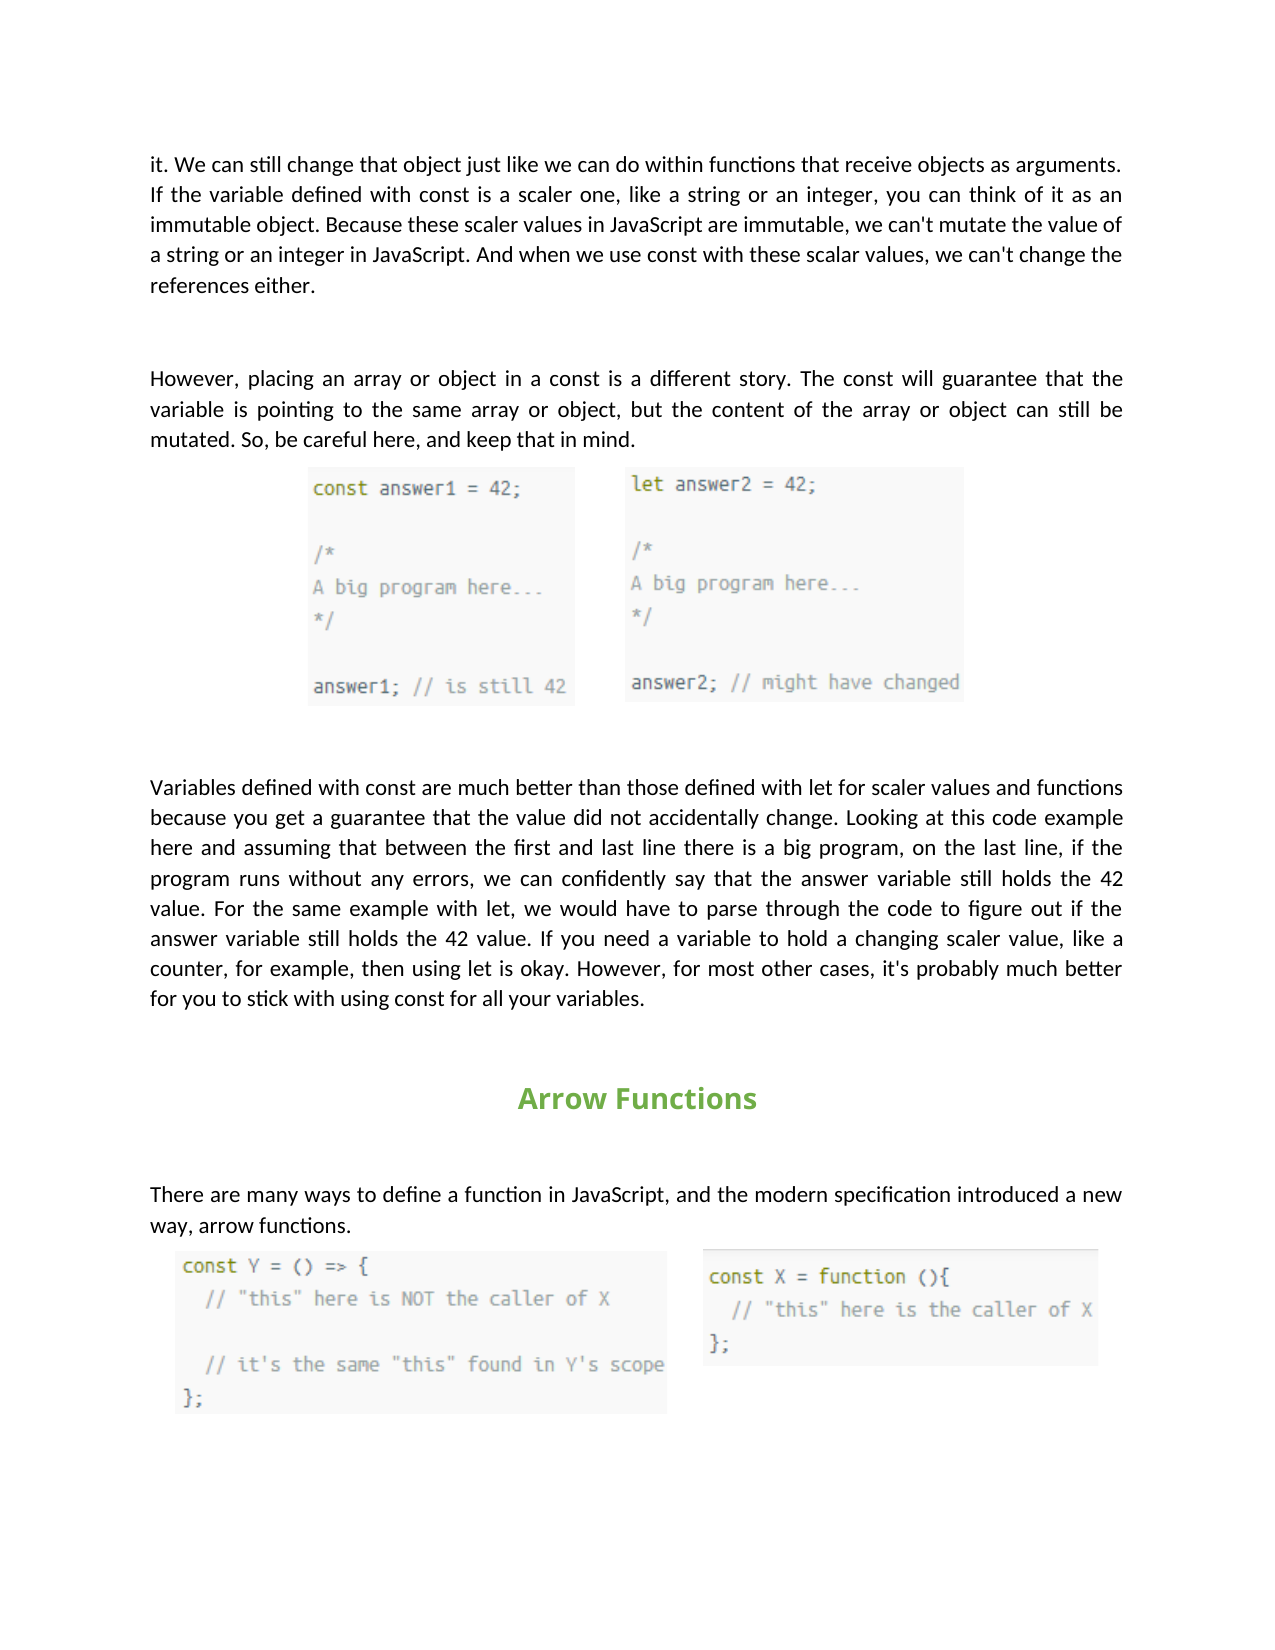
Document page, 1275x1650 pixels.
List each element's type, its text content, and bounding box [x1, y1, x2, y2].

text ﻿There are many ways to define a function in JavaScript, and the modern specification introduced a new way, arrow functions. [150, 1181, 1125, 1239]
text Variables defined with const are much better than those defined with let for scaler values and functions because you get a guarantee that the value did not accidentally change. Looking at this code example here and assuming that between the first and last line there is a big program, on the last line, if the program runs without any errors, we can confidently say that the answer variable still holds the 42 value. For the same example with let, we would have to parse through the code to figure out if the answer variable still holds the 42 value. If you need a variable to hold a changing scaler value, like a counter, for example, then using let is okay. However, for most other cases, it's probably much better for you to stick with using const for all your variables. [150, 773, 1125, 1013]
subtitle Arrow Functions [150, 1078, 1125, 1118]
text However, placing an array or object in a const is a different story. The const will guarantee that the variable is pointing to the same array or object, but the content of the array or object can still be mutated. So, be careful here, and keep that in mind. [150, 364, 1125, 453]
picture [175, 1251, 668, 1414]
picture [307, 467, 575, 706]
picture [625, 467, 964, 702]
picture [703, 1249, 1099, 1366]
